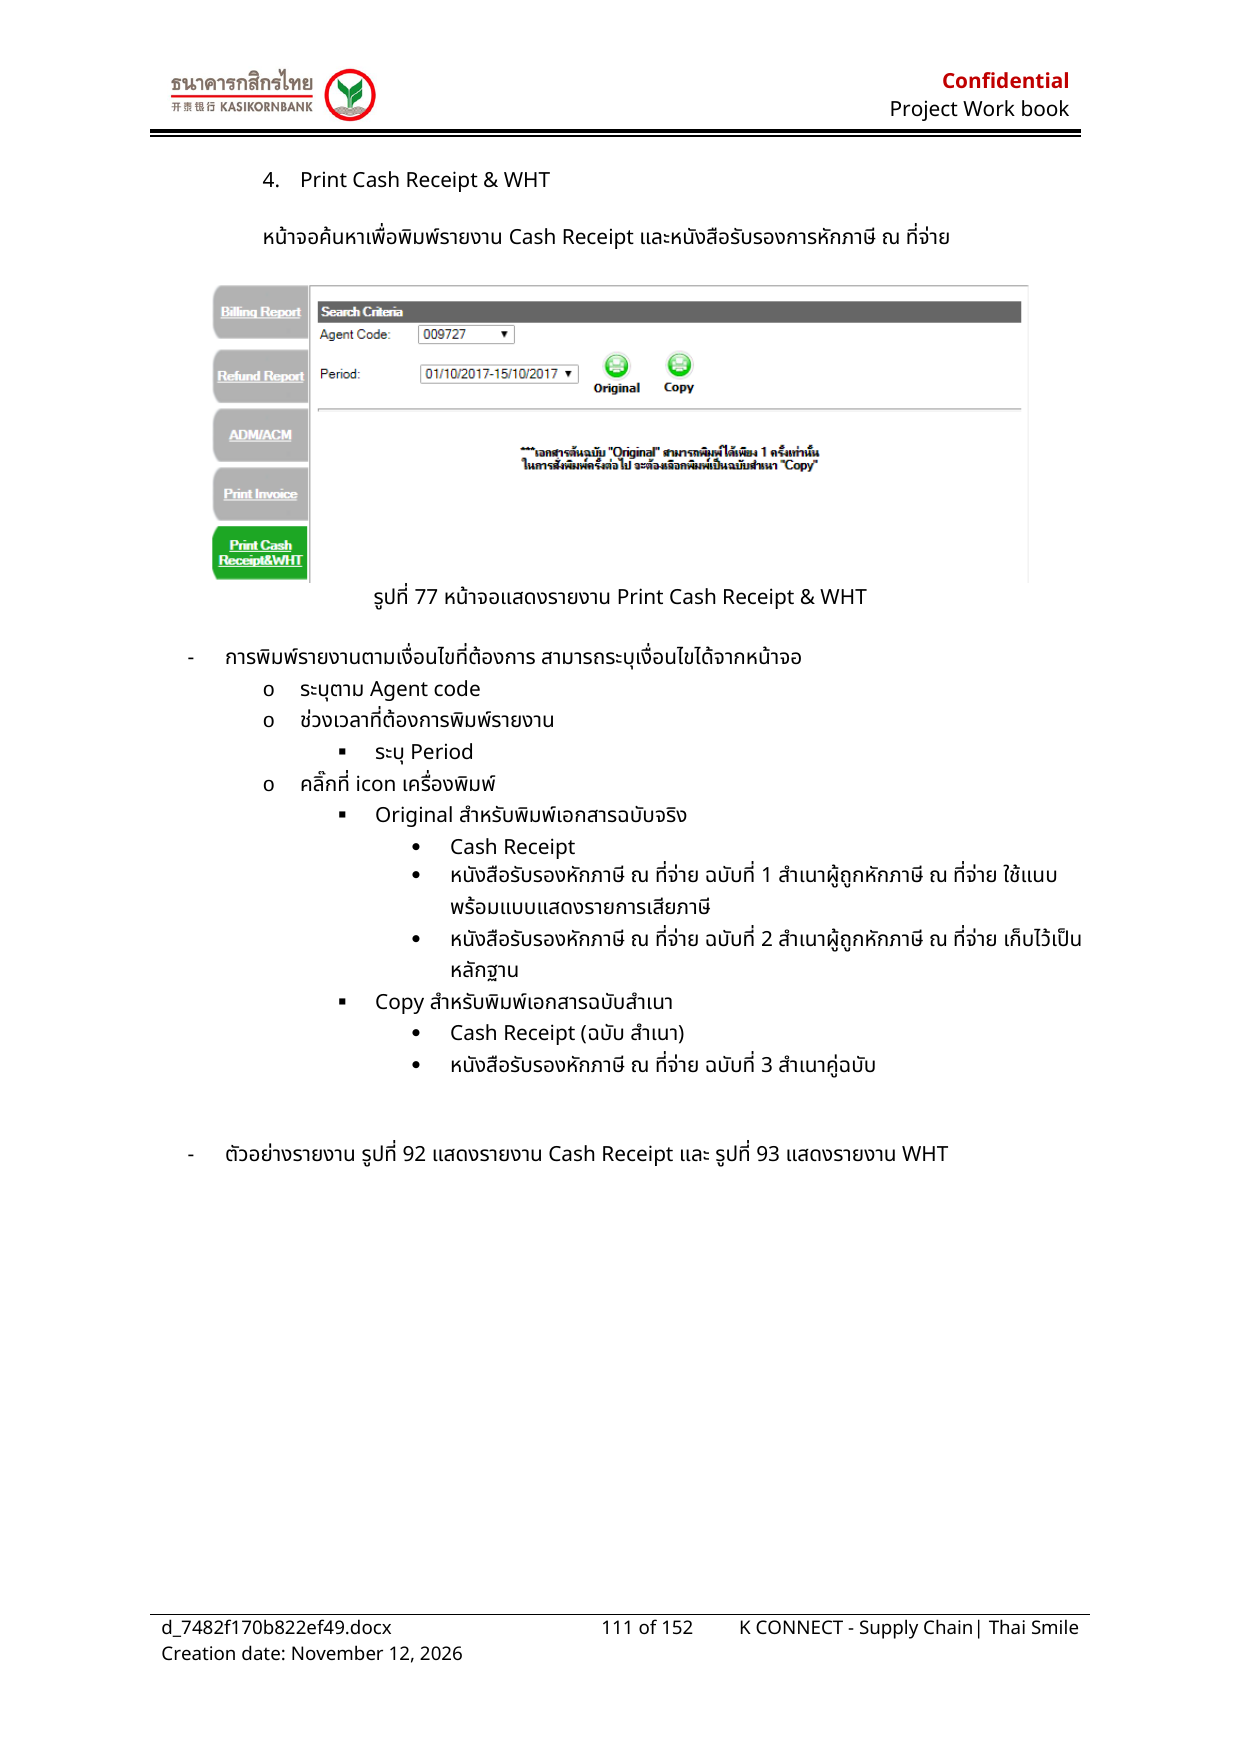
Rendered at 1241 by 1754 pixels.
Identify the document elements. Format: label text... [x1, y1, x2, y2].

list หนังสือรับรองหักภาษี ณ ที่จ่าย ฉบับที่ 1 สำเนาผู้ถูกหักภาษี ณ ที่จ่าย ใช้แนบพร้อมแบบแสดงรายการเสียภาษี [412, 861, 1090, 924]
list คลิ๊กที่ icon เครื่องพิมพ์ [262, 769, 1090, 800]
picture [161, 60, 384, 129]
text หน้าจอค้นหาเพื่อพิมพ์รายงาน Cash Receipt และหนังสือรับรองการหักภาษี ณ ที่จ่าย [262, 222, 1090, 253]
list ระบุ Period [337, 737, 1090, 769]
list ระบุตาม Agent code [262, 674, 1090, 706]
list Print Cash Receipt & WHT [262, 165, 1090, 193]
list Cash Receipt [412, 832, 1090, 861]
list Copy สำหรับพิมพ์เอกสารฉบับสำเนา [337, 987, 1090, 1018]
list ตัวอย่างรายงาน รูปที่ 92 แสดงรายงาน Cash Receipt และ รูปที่ 93 แสดงรายงาน WHT [187, 1139, 1090, 1170]
list หนังสือรับรองหักภาษี ณ ที่จ่าย ฉบับที่ 2 สำเนาผู้ถูกหักภาษี ณ ที่จ่าย เก็บไว้เป็นหลักฐาน [412, 924, 1090, 987]
list หนังสือรับรองหักภาษี ณ ที่จ่าย ฉบับที่ 3 สำเนาคู่ฉบับ [412, 1050, 1090, 1082]
picture [207, 282, 1033, 583]
list Original สำหรับพิมพ์เอกสารฉบับจริง [337, 800, 1090, 832]
text รูปที่ 77 หน้าจอแสดงรายงาน Print Cash Receipt & WHT [150, 582, 1090, 614]
list ช่วงเวลาที่ต้องการพิมพ์รายงาน [262, 706, 1090, 737]
list Cash Receipt (ฉบับ สำเนา) [412, 1018, 1090, 1050]
list การพิมพ์รายงานตามเงื่อนไขที่ต้องการ สามารถระบุเงื่อนไขได้จากหน้าจอ [187, 642, 1090, 674]
